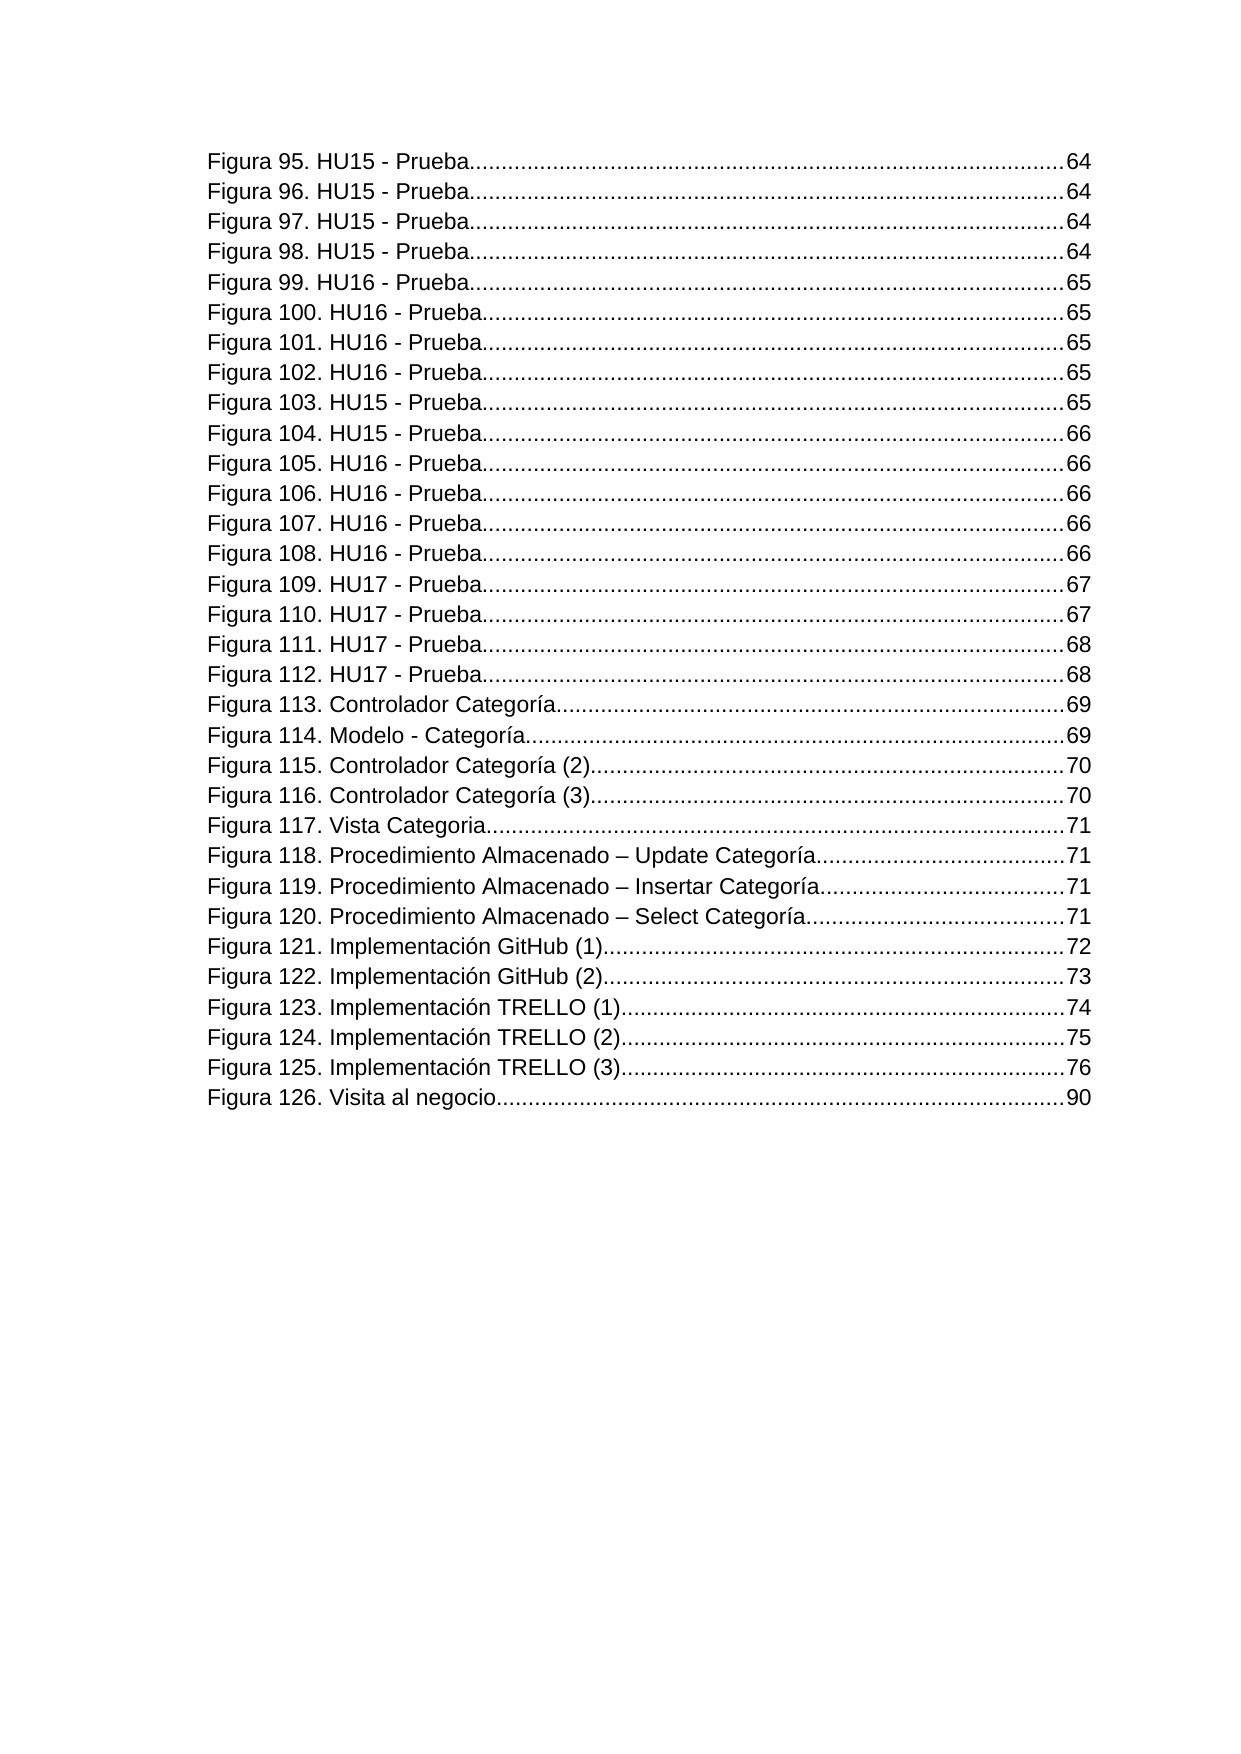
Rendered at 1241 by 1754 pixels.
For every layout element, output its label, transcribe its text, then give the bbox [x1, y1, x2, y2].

text Figura 102. HU16 - Prueba 65 [207, 359, 1092, 386]
text Figura 119. Procedimiento Almacenado – Insertar Categoría 71 [207, 873, 1092, 899]
text Figura 118. Procedimiento Almacenado – Update Categoría 71 [207, 842, 1092, 869]
text Figura 99. HU16 - Prueba 65 [207, 268, 1092, 295]
text Figura 96. HU15 - Prueba 64 [207, 178, 1092, 204]
text Figura 123. Implementación TRELLO (1) 74 [207, 993, 1092, 1020]
text Figura 113. Controlador Categoría 69 [207, 691, 1092, 718]
text Figura 107. HU16 - Prueba 66 [207, 510, 1092, 537]
text Figura 125. Implementación TRELLO (3) 76 [207, 1054, 1092, 1080]
text Figura 103. HU15 - Prueba 65 [207, 389, 1092, 416]
text Figura 120. Procedimiento Almacenado – Select Categoría 71 [207, 903, 1092, 929]
text Figura 110. HU17 - Prueba 67 [207, 601, 1092, 627]
text Figura 111. HU17 - Prueba 68 [207, 631, 1092, 657]
text Figura 115. Controlador Categoría (2) 70 [207, 752, 1092, 778]
text Figura 124. Implementación TRELLO (2) 75 [207, 1024, 1092, 1050]
text Figura 106. HU16 - Prueba 66 [207, 480, 1092, 506]
text Figura 112. HU17 - Prueba 68 [207, 661, 1092, 688]
text Figura 104. HU15 - Prueba 66 [207, 419, 1092, 446]
text Figura 97. HU15 - Prueba 64 [207, 208, 1092, 234]
text Figura 108. HU16 - Prueba 66 [207, 540, 1092, 567]
text Figura 121. Implementación GitHub (1) 72 [207, 933, 1092, 959]
text Figura 100. HU16 - Prueba 65 [207, 299, 1092, 325]
text Figura 95. HU15 - Prueba 64 [207, 148, 1092, 174]
text Figura 114. Modelo - Categoría 69 [207, 722, 1092, 748]
text Figura 101. HU16 - Prueba 65 [207, 329, 1092, 355]
text Figura 105. HU16 - Prueba 66 [207, 450, 1092, 476]
text Figura 126. Visita al negocio 90 [207, 1084, 1092, 1111]
text Figura 116. Controlador Categoría (3) 70 [207, 782, 1092, 808]
text Figura 122. Implementación GitHub (2) 73 [207, 963, 1092, 990]
text Figura 117. Vista Categoria 71 [207, 812, 1092, 839]
text Figura 109. HU17 - Prueba 67 [207, 571, 1092, 597]
text Figura 98. HU15 - Prueba 64 [207, 238, 1092, 265]
